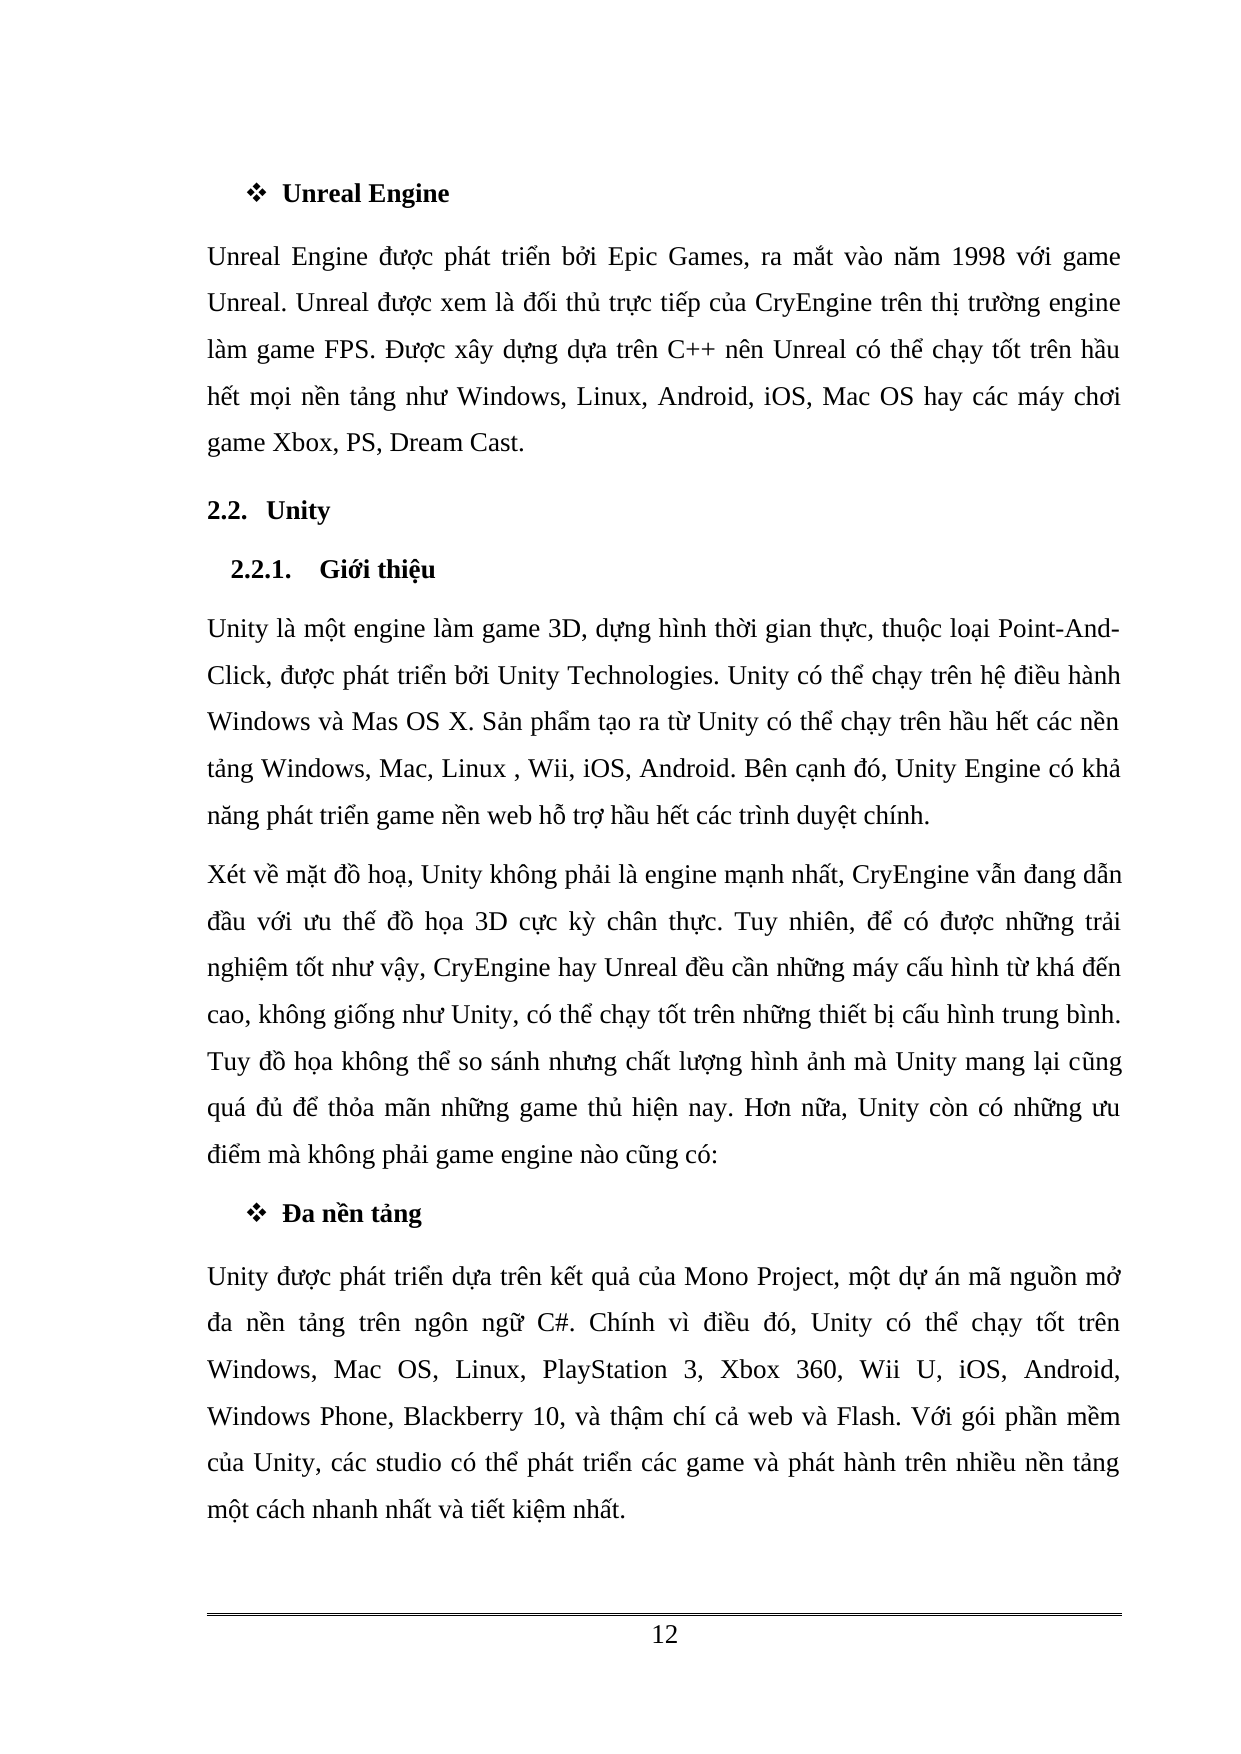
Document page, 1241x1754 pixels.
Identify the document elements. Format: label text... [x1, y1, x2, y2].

text Unity là một engine làm game 3D, dựng hình thời gian thực, thuộc loại Point-And-Click, được phát triển bởi Unity Technologies. Unity có thể chạy trên hệ điều hành Windows và Mas OS X. Sản phẩm tạo ra từ Unity có thể chạy trên hầu hết các nền tảng Windows, Mac, Linux , Wii, iOS, Android. Bên cạnh đó, Unity Engine có khả năng phát triển game nền web hỗ trợ hầu hết các trình duyệt chính. [207, 612, 1122, 830]
list Unreal Engine [244, 177, 1122, 208]
subtitle Giới thiệu [230, 553, 1122, 584]
text Unity được phát triển dựa trên kết quả của Mono Project, một dự án mã nguồn mở đa nền tảng trên ngôn ngữ C#. Chính vì điều đó, Unity có thể chạy tốt trên Windows, Mac OS, Linux, PlayStation 3, Xbox 360, Wii U, iOS, Android, Windows Phone, Blackberry 10, và thậm chí cả web và Flash. Với gói phần mềm của Unity, các studio có thể phát triển các game và phát hành trên nhiều nền tảng một cách nhanh nhất và tiết kiệm nhất. [207, 1260, 1122, 1524]
text Unreal Engine được phát triển bởi Epic Games, ra mắt vào năm 1998 với game Unreal. Unreal được xem là đối thủ trực tiếp của CryEngine trên thị trường engine làm game FPS. Được xây dựng dựa trên C++ nên Unreal có thể chạy tốt trên hầu hết mọi nền tảng như Windows, Linux, Android, iOS, Mac OS hay các máy chơi game Xbox, PS, Dream Cast. [207, 240, 1122, 457]
text Xét về mặt đồ hoạ, Unity không phải là engine mạnh nhất, CryEngine vẫn đang dẫn đầu với ưu thế đồ họa 3D cực kỳ chân thực. Tuy nhiên, để có được những trải nghiệm tốt như vậy, CryEngine hay Unreal đều cần những máy cấu hình từ khá đến cao, không giống như Unity, có thể chạy tốt trên những thiết bị cấu hình trung bình. Tuy đồ họa không thể so sánh nhưng chất lượng hình ảnh mà Unity mang lại cũng quá đủ để thỏa mãn những game thủ hiện nay. Hơn nữa, Unity còn có những ưu điểm mà không phải game engine nào cũng có: [207, 858, 1122, 1169]
subtitle Unity [207, 494, 1122, 525]
list Đa nền tảng [244, 1197, 1122, 1228]
